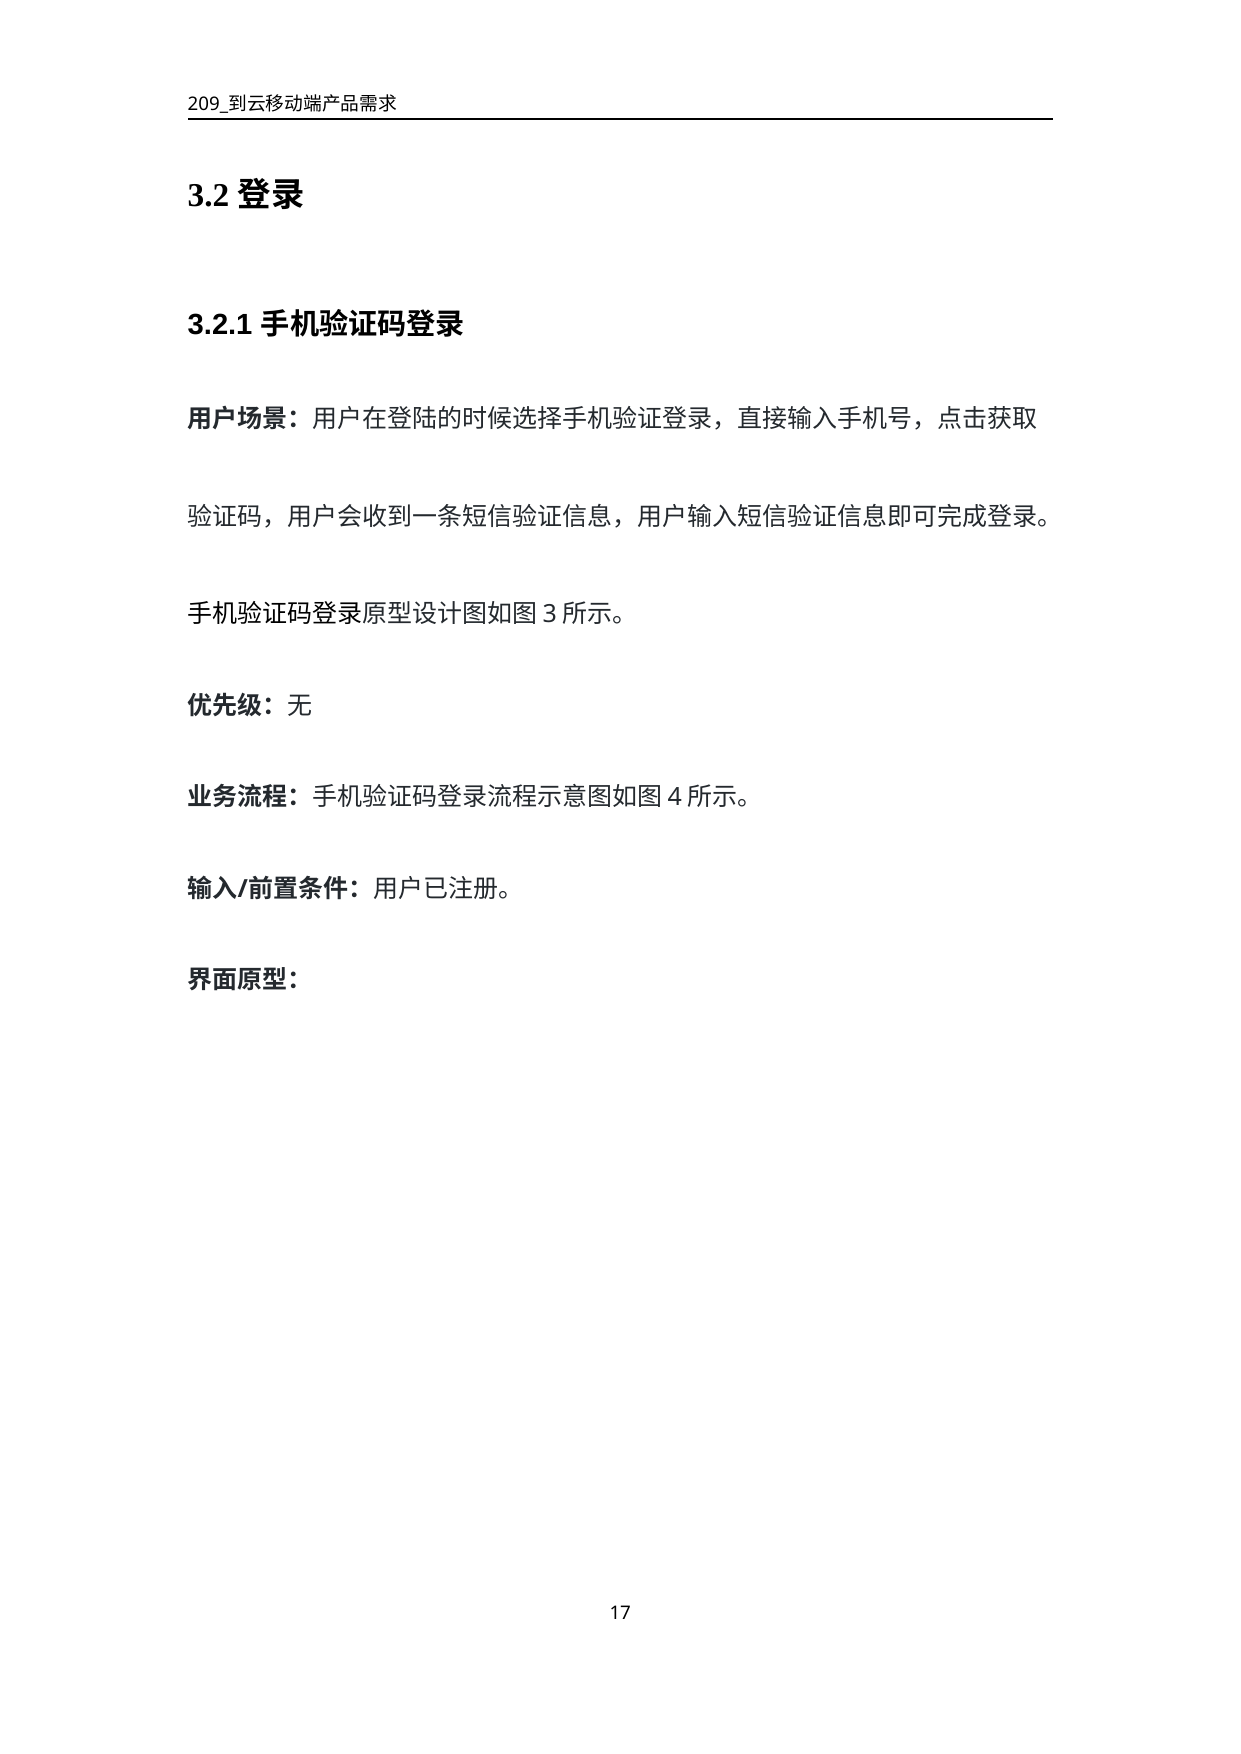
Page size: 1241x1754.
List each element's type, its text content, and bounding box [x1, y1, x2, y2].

subtitle 3.2 登录 [187, 160, 1053, 225]
text 业务流程：手机验证码登录流程示意图如图4所示。 [187, 762, 1053, 827]
text 输入/前置条件：用户已注册。 [187, 854, 1053, 919]
text 用户场景：用户在登陆的时候选择手机验证登录，直接输入手机号，点击获取验证码，用户会收到一条短信验证信息，用户输入短信验证信息即可完成登录。手机验证码登录原型设计图如图3所示。 [187, 384, 1053, 644]
subtitle 3.2.1 手机验证码登录 [187, 289, 1053, 354]
text 界面原型： [187, 945, 1053, 1010]
text 优先级：无 [187, 671, 1053, 736]
